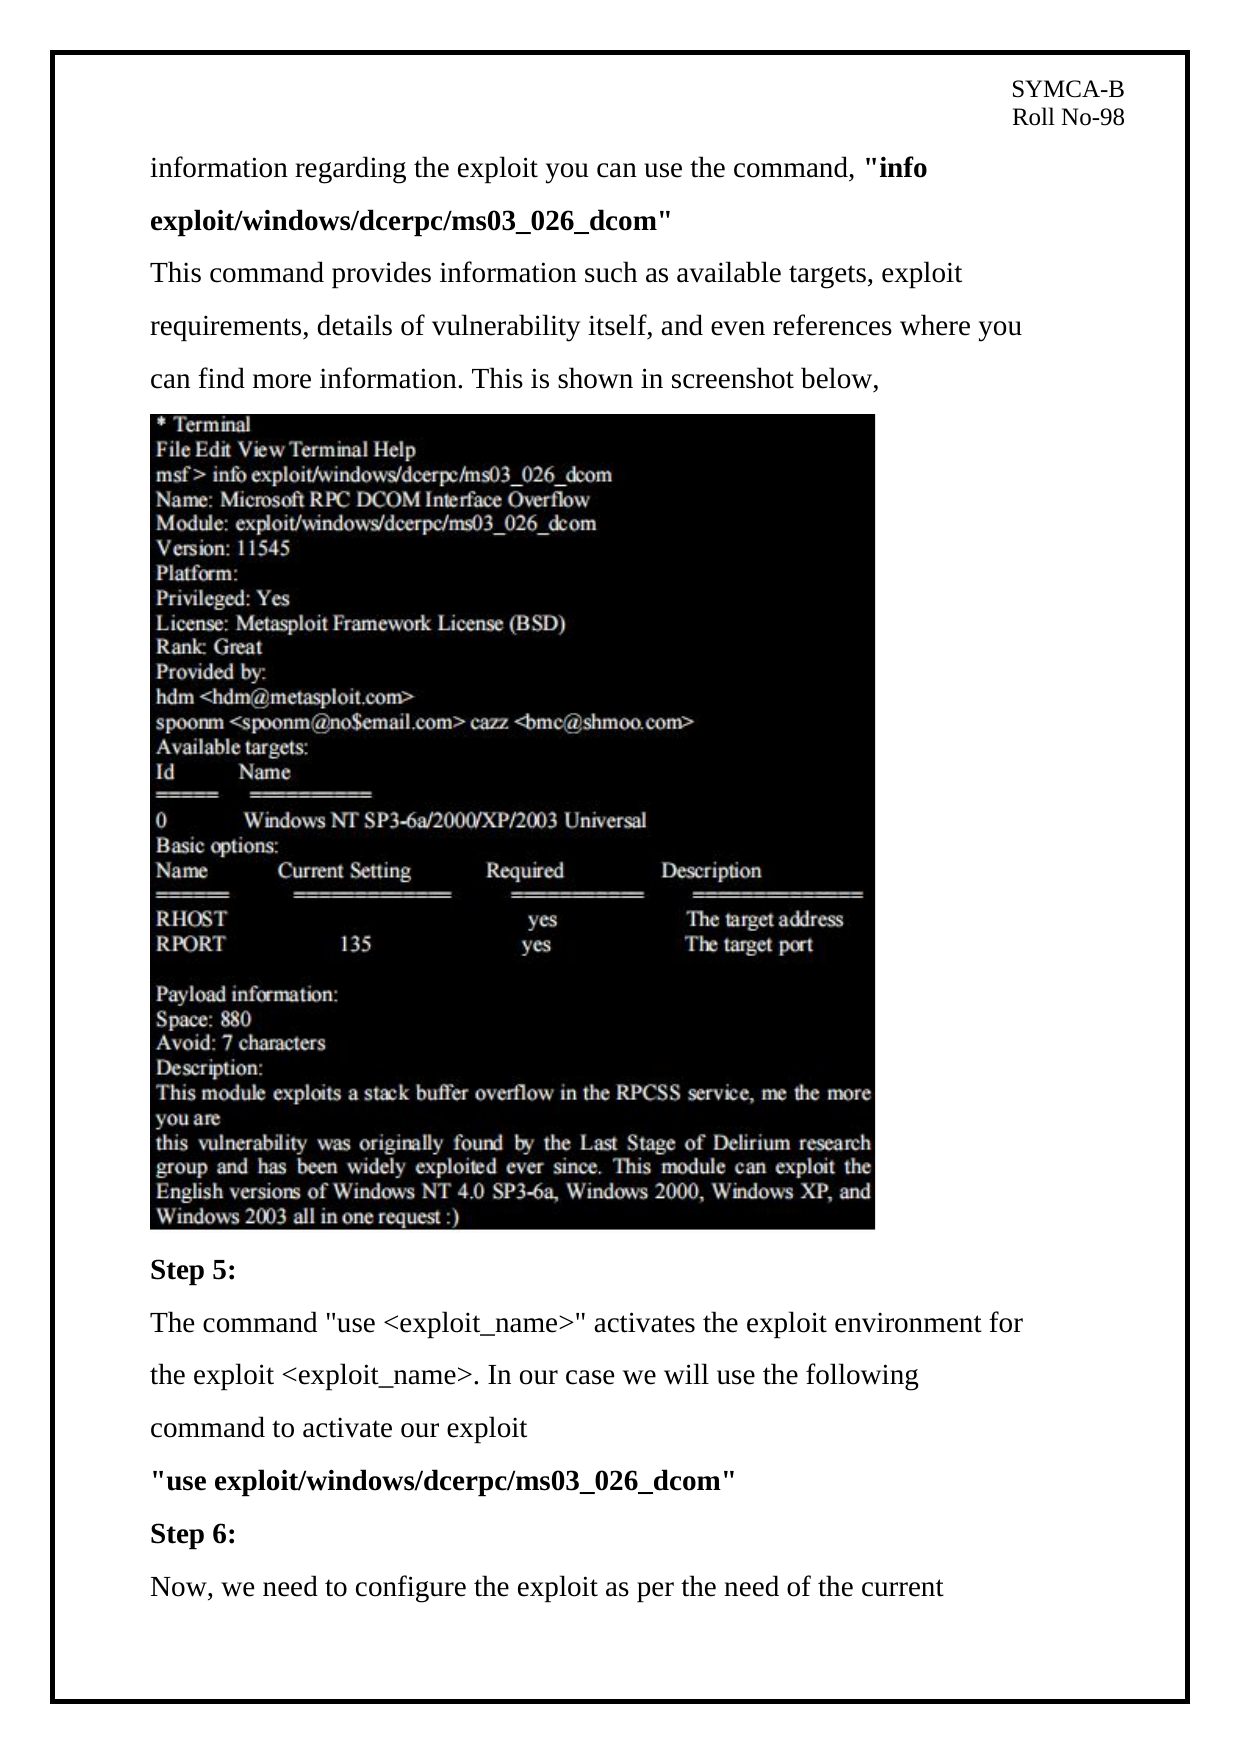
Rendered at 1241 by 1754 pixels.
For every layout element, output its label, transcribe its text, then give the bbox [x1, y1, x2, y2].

text can find more information. This is shown in screenshot below, [150, 361, 1090, 395]
text "use exploit/windows/dcerpc/ms03_026_dcom" [150, 1463, 1090, 1497]
text The command "use <exploit_name>" activates the exploit environment for [150, 1305, 1090, 1338]
text information regarding the exploit you can use the command, "info [150, 150, 1090, 183]
text Step 5: [150, 1252, 1090, 1285]
text This command provides information such as available targets, exploit [150, 256, 1090, 289]
text requirements, details of vulnerability itself, and even references where you [150, 308, 1090, 342]
text Step 6: [150, 1516, 1090, 1549]
text the exploit <exploit_name>. In our case we will use the following [150, 1357, 1090, 1391]
picture [150, 414, 876, 1233]
text Now, we need to configure the exploit as per the need of the current [150, 1569, 1090, 1602]
text exploit/windows/dcerpc/ms03_026_dcom" [150, 203, 1090, 236]
text command to activate our exploit [150, 1410, 1090, 1444]
